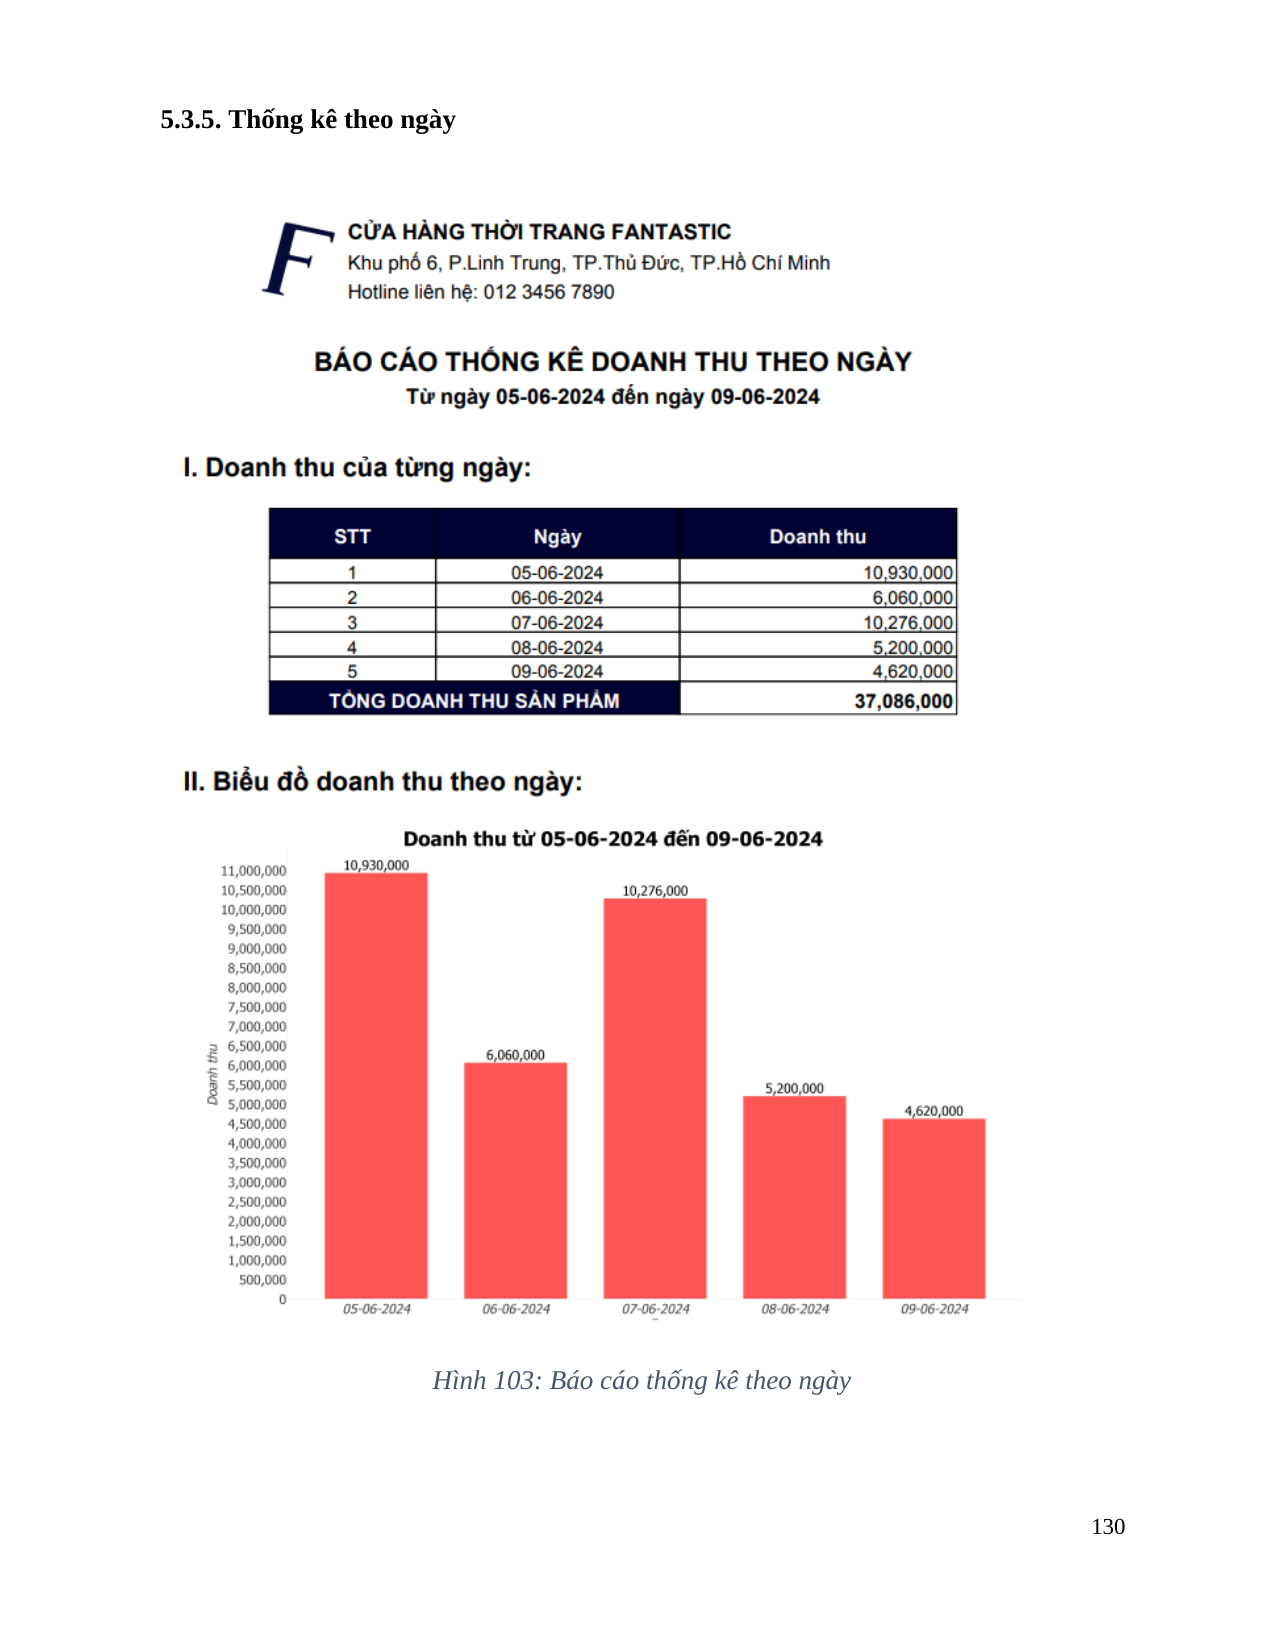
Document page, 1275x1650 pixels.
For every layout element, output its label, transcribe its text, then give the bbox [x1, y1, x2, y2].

picture [127, 755, 1102, 1349]
picture [127, 150, 1102, 741]
subtitle 5.3.5. Thống kê theo ngày [160, 103, 1125, 134]
